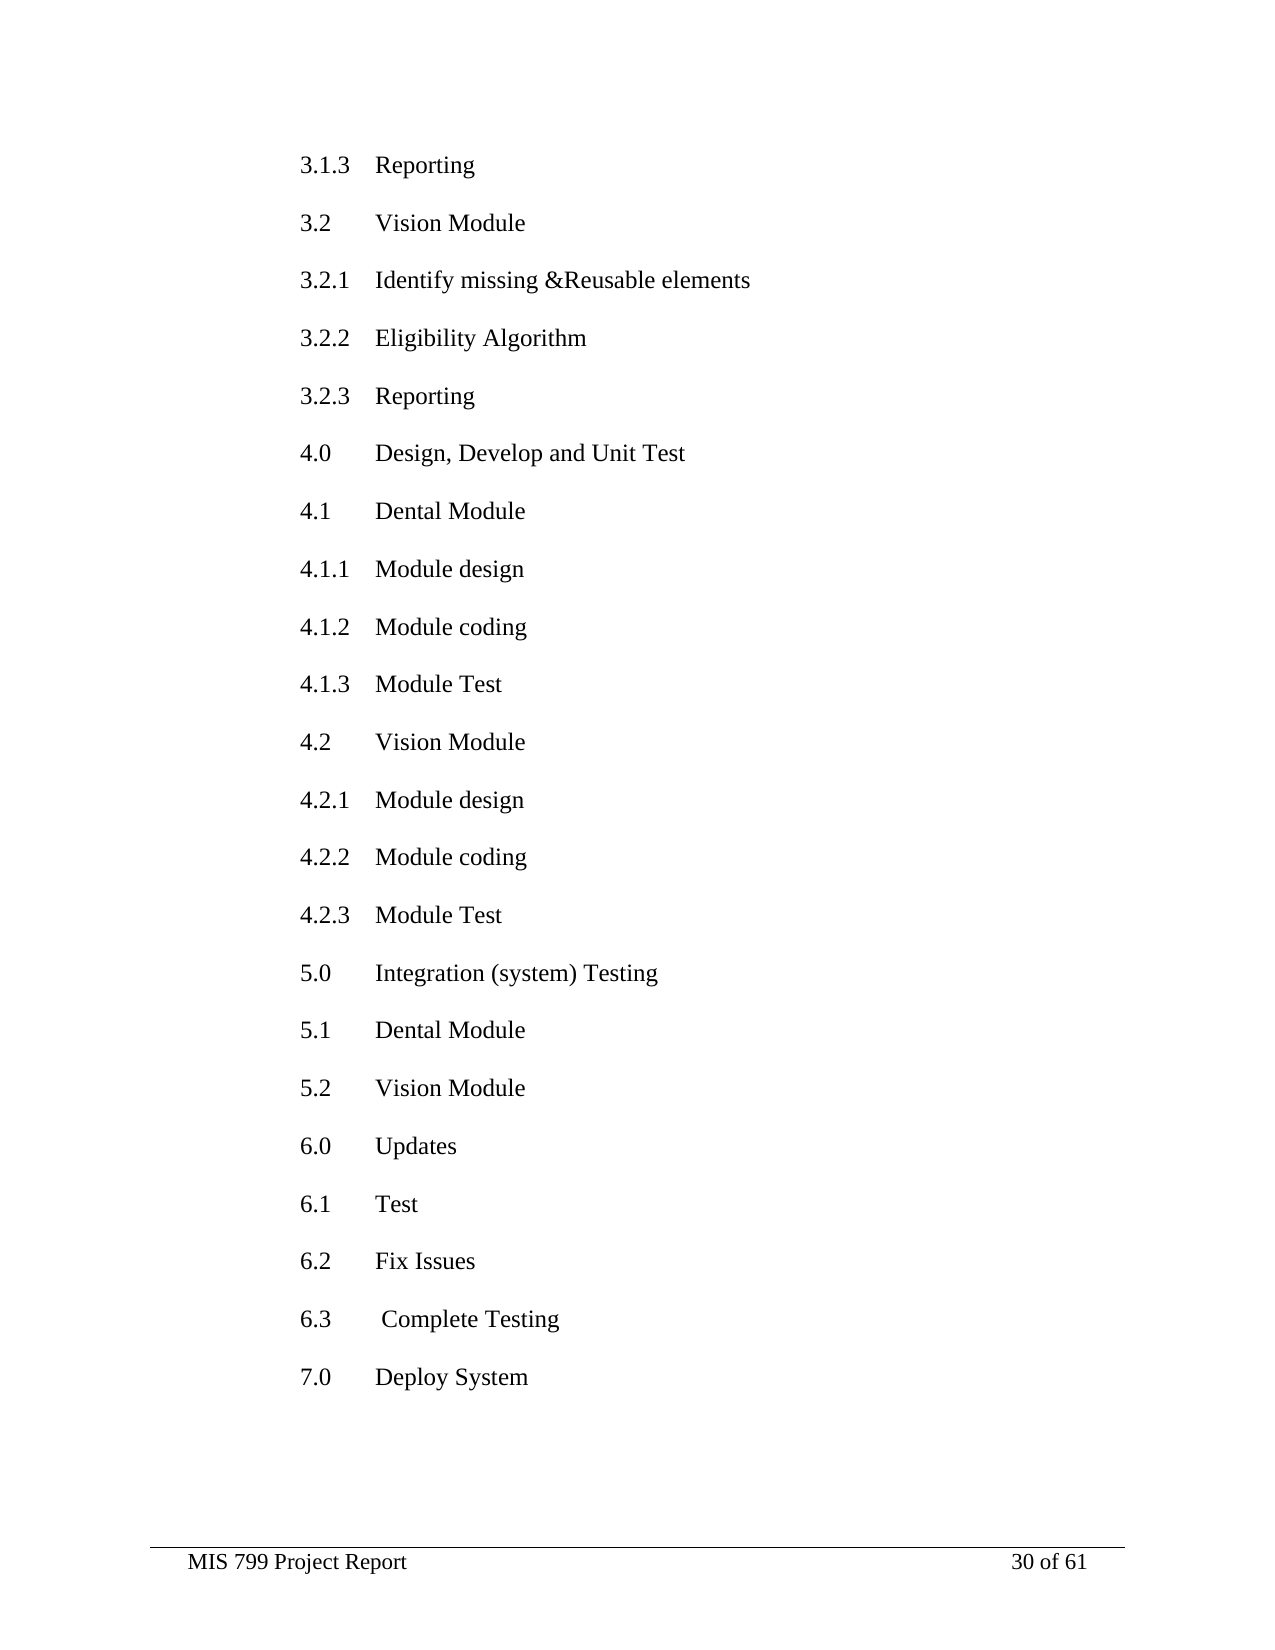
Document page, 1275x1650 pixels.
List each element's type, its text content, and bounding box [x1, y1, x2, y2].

text 5.2 Vision Module [300, 1073, 1125, 1102]
text 3.2.2 Eligibility Algorithm [300, 323, 1125, 352]
text 6.3 Complete Testing [300, 1304, 1125, 1333]
text 4.2.3 Module Test [300, 900, 1125, 929]
text 3.2 Vision Module [300, 208, 1125, 236]
text 5.1 Dental Module [300, 1016, 1125, 1044]
text 4.2.1 Module design [300, 785, 1125, 813]
text 4.1.1 Module design [300, 554, 1125, 583]
text 3.2.3 Reporting [300, 381, 1125, 409]
text 4.2.2 Module coding [300, 842, 1125, 871]
text 4.1.3 Module Test [300, 669, 1125, 698]
text 4.1.2 Module coding [300, 612, 1125, 640]
text 4.1 Dental Module [300, 496, 1125, 525]
text 6.1 Test [300, 1189, 1125, 1217]
text 6.2 Fix Issues [300, 1246, 1125, 1275]
text 6.0 Updates [300, 1131, 1125, 1160]
text 4.2 Vision Module [300, 727, 1125, 756]
text 3.1.3 Reporting [300, 150, 1125, 179]
text 7.0 Deploy System [300, 1362, 1125, 1391]
text 3.2.1 Identify missing &Reusable elements [300, 265, 1125, 294]
text 4.0 Design, Develop and Unit Test [300, 438, 1125, 467]
text 5.0 Integration (system) Testing [300, 958, 1125, 987]
